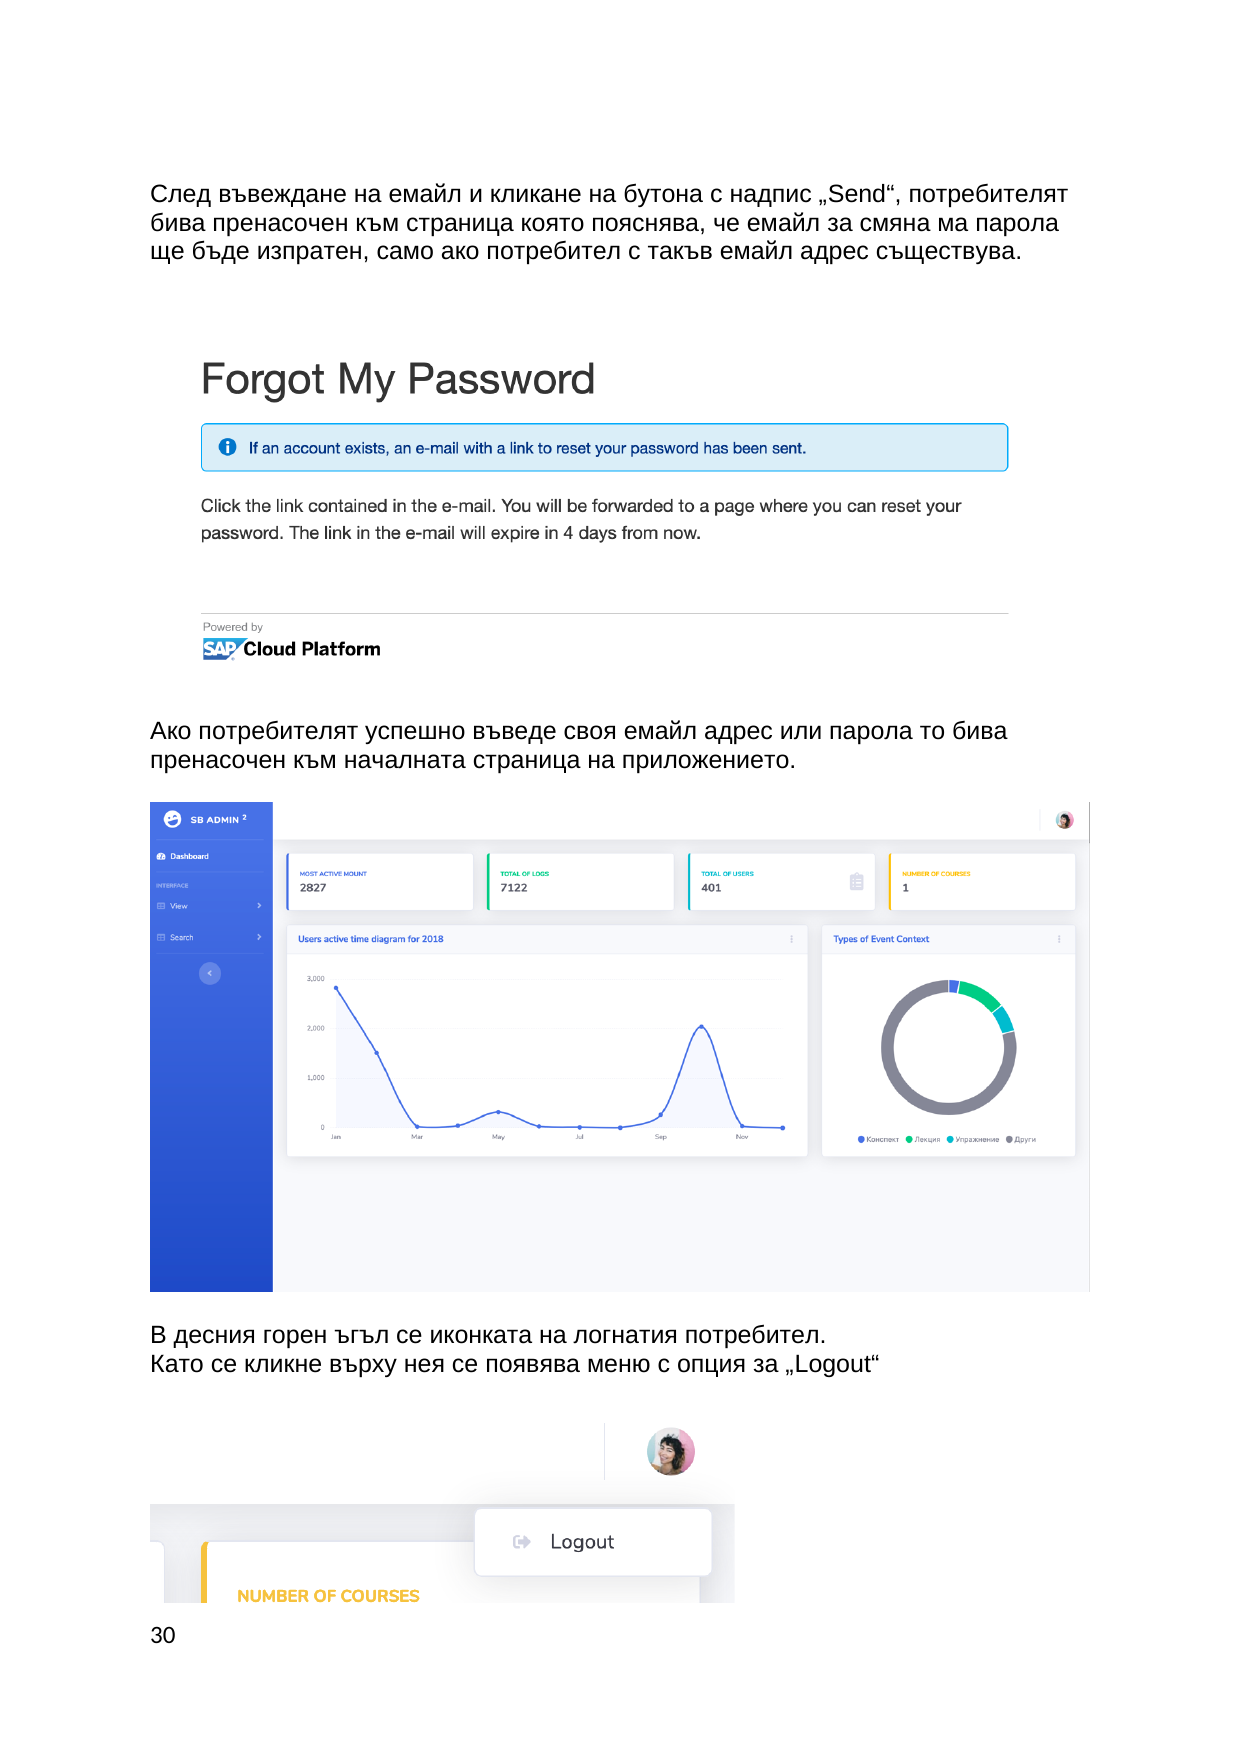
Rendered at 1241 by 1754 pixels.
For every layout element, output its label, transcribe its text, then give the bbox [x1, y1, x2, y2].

picture [150, 351, 1090, 688]
text Като се кликне върху нея се появява меню с опция за „Logout“ [150, 1349, 1090, 1378]
picture [150, 802, 1090, 1292]
text В десния горен ъгъл се иконката на логнатия потребител. [150, 1321, 1090, 1349]
picture [150, 1406, 735, 1603]
text След въвеждане на емайл и кликане на бутона с надпис „Send“, потребителят бива пренасочен към страница която пояснява, че емайл за смяна ма парола ще бъде изпратен, само ако потребител с такъв емайл адрес съществува. [150, 179, 1090, 265]
text Ако потребителят успешно въведе своя емайл адрес или парола то бива пренасочен към началната страница на приложението. [150, 716, 1090, 774]
